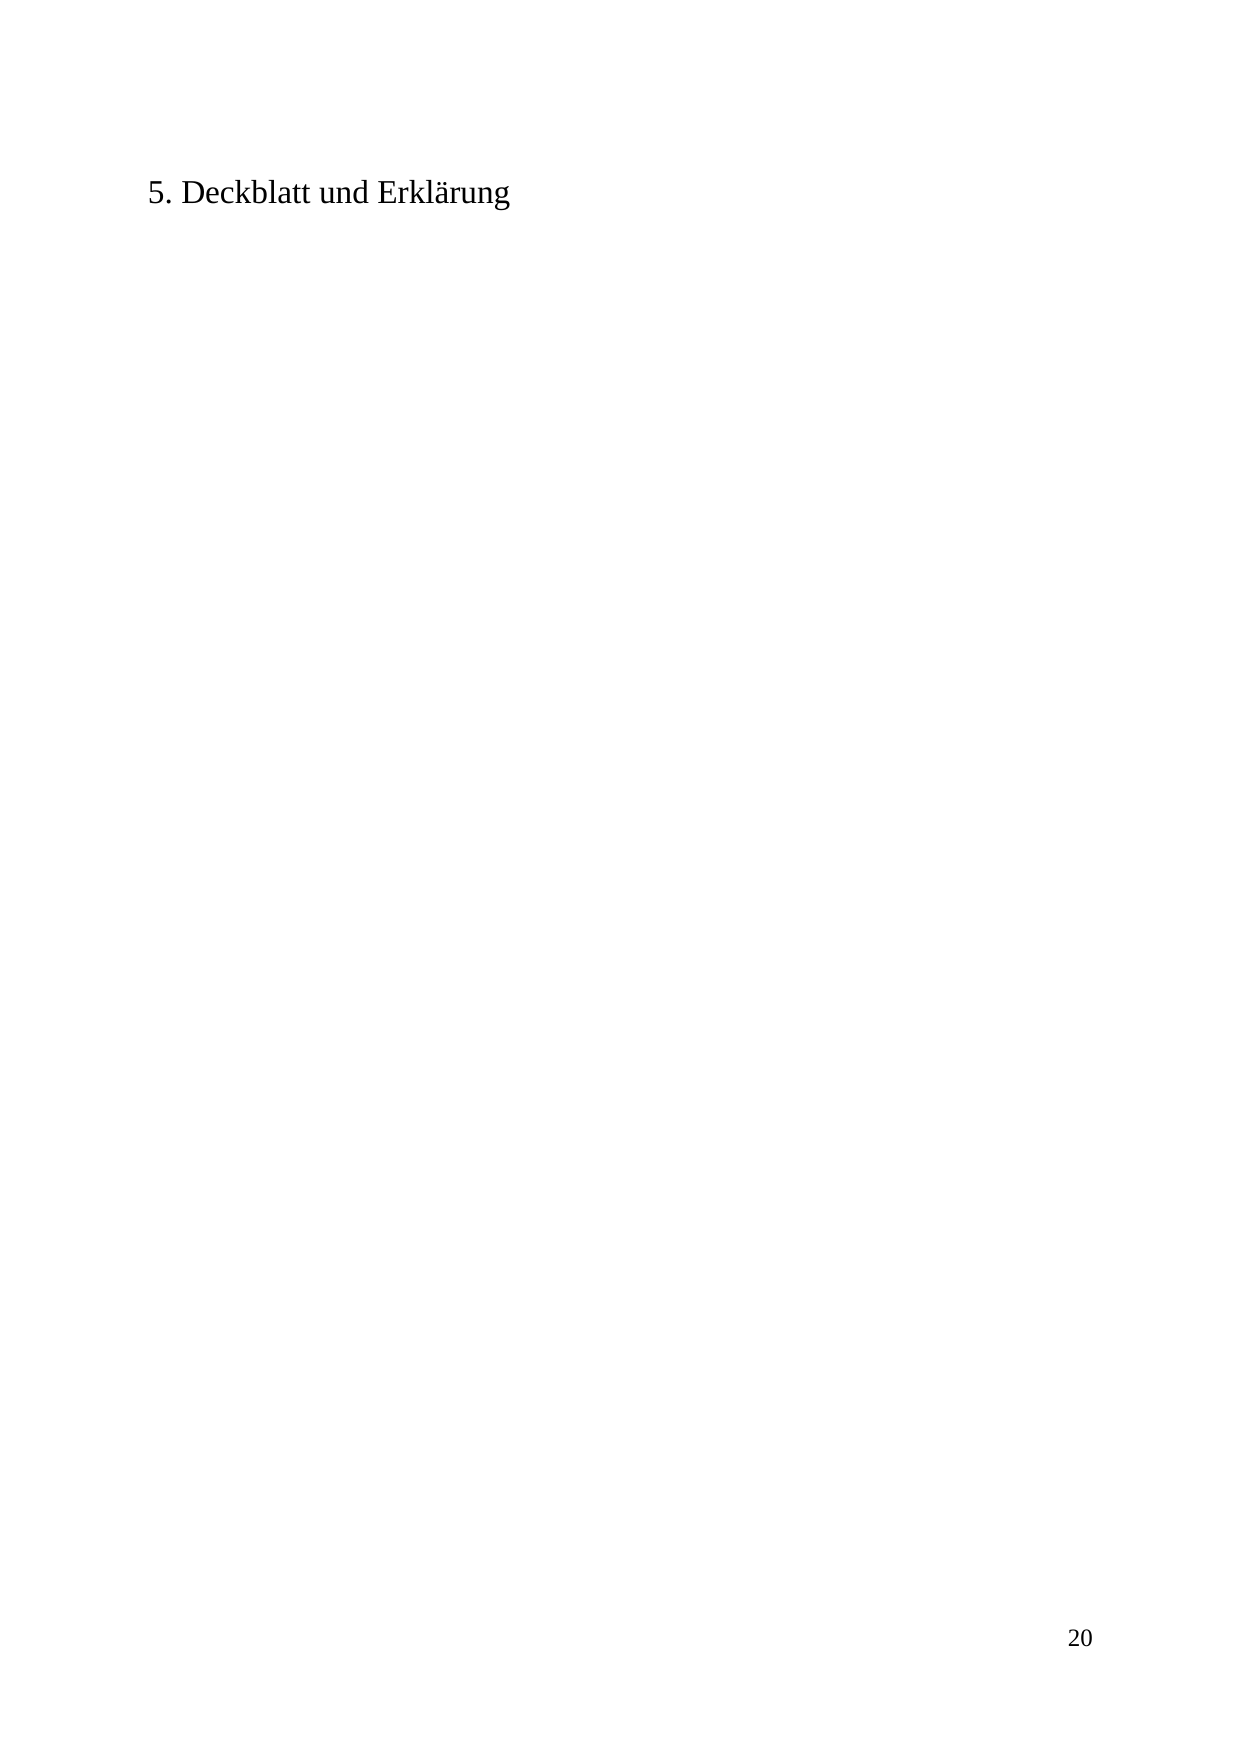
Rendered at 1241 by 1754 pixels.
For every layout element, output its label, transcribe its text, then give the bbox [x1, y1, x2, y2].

subtitle 5. Deckblatt und Erklärung [148, 173, 1093, 211]
